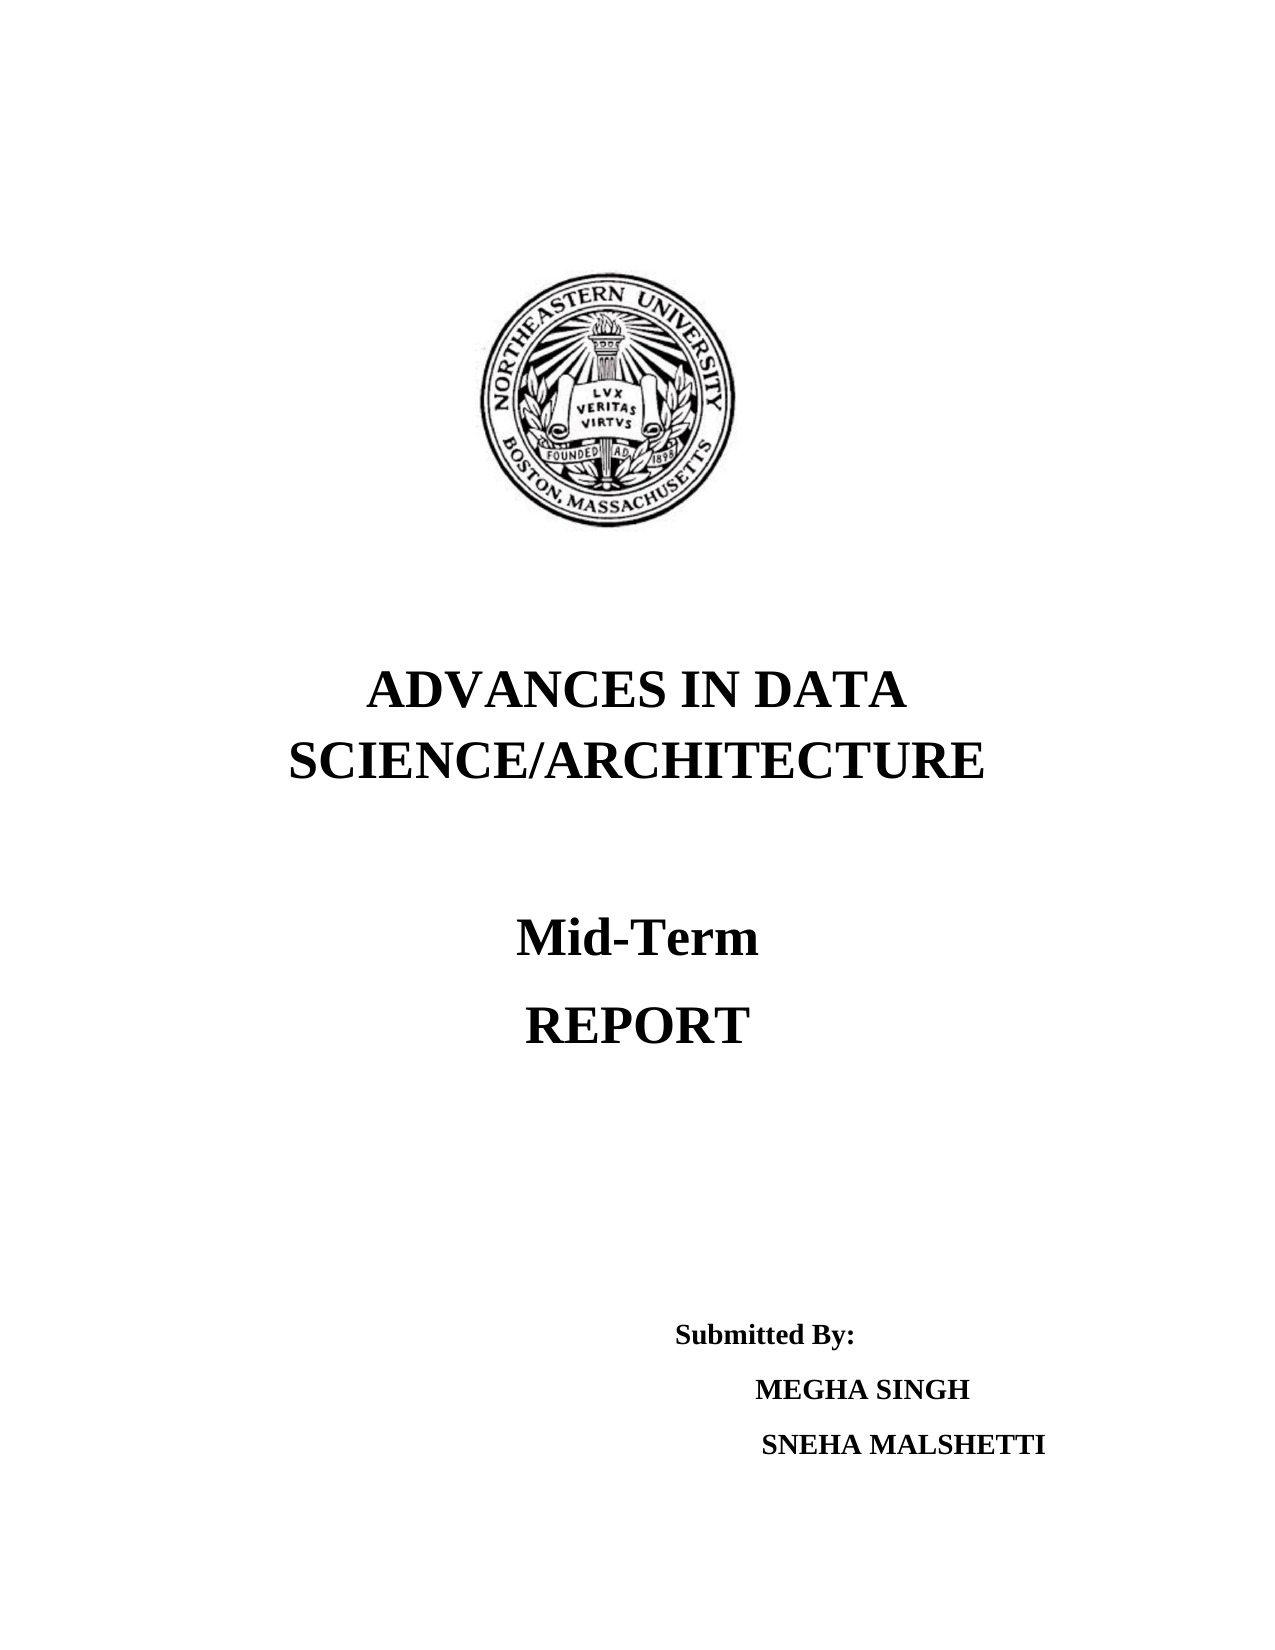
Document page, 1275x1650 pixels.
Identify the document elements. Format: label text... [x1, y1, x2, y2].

text ADVANCES IN DATA SCIENCE/ARCHITECTURE [150, 656, 1125, 790]
text SNEHA MALSHETTI [450, 1427, 1125, 1461]
text Submitted By: [150, 1317, 1125, 1351]
text Mid-Term [150, 904, 1125, 967]
text REPORT [150, 993, 1125, 1055]
picture [466, 261, 747, 538]
text MEGHA SINGH [525, 1372, 1125, 1406]
